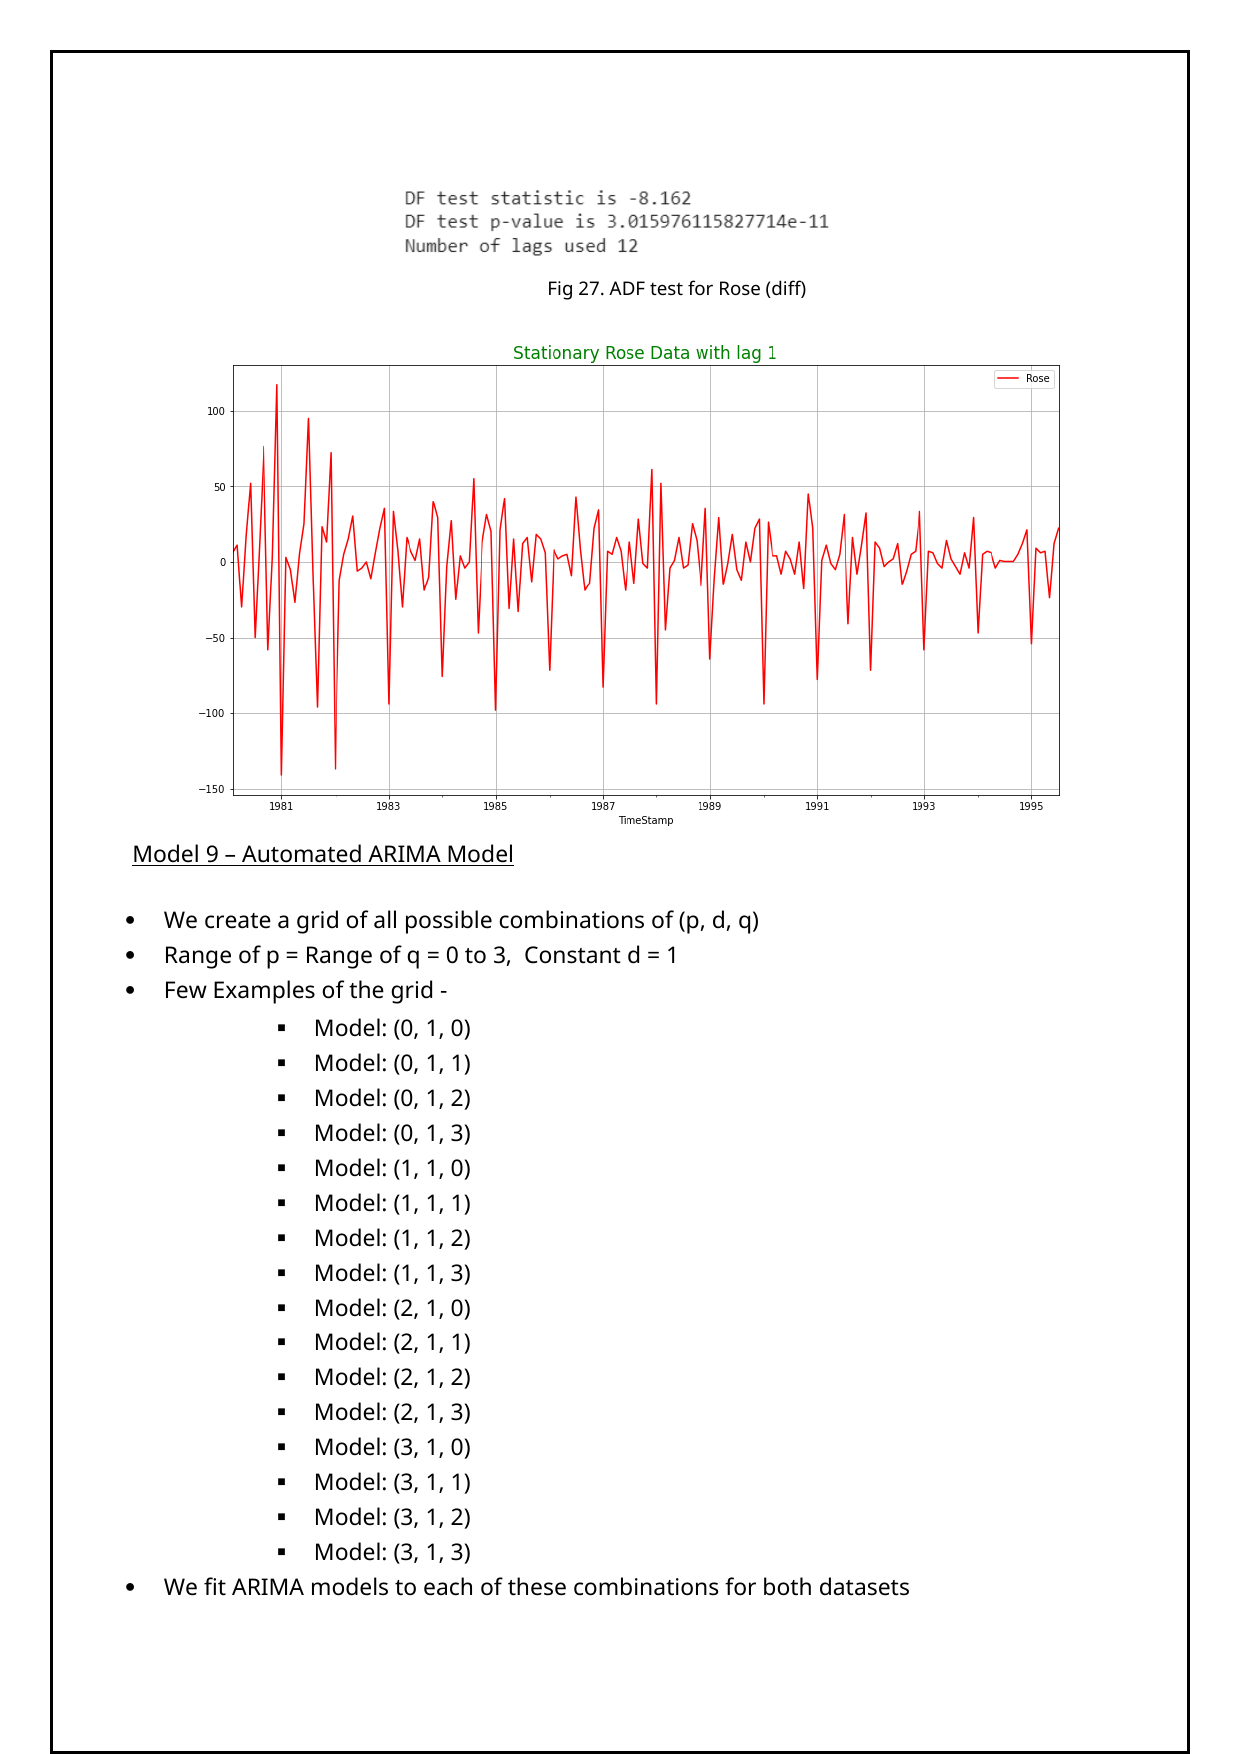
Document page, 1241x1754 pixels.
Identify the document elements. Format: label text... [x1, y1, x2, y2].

text Fig 27. ADF test for Rose (diff) [89, 275, 1167, 301]
list Model: (0, 1, 3) [276, 1117, 1167, 1148]
list Model: (3, 1, 0) [276, 1431, 1167, 1462]
list Model: (3, 1, 1) [276, 1466, 1167, 1497]
list Model: (2, 1, 0) [276, 1291, 1167, 1323]
list Model: (2, 1, 1) [276, 1326, 1167, 1358]
picture [381, 180, 874, 273]
list Few Examples of the grid - [126, 974, 1167, 1005]
picture [191, 338, 1064, 832]
list Model: (1, 1, 3) [276, 1257, 1167, 1288]
list Range of p = Range of q = 0 to 3, Constant d = 1 [126, 939, 1167, 970]
list We create a grid of all possible combinations of (p, d, q) [126, 904, 1167, 935]
list Model: (0, 1, 1) [276, 1047, 1167, 1078]
list Model: (2, 1, 3) [276, 1396, 1167, 1427]
list Model: (2, 1, 2) [276, 1361, 1167, 1392]
list Model: (3, 1, 2) [276, 1501, 1167, 1532]
list We fit ARIMA models to each of these combinations for both datasets [126, 1571, 1167, 1602]
list Model: (0, 1, 0) [276, 1012, 1167, 1043]
list Model: (3, 1, 3) [276, 1536, 1167, 1567]
list Model: (1, 1, 0) [276, 1152, 1167, 1183]
list Model: (0, 1, 2) [276, 1082, 1167, 1113]
list Model: (1, 1, 2) [276, 1222, 1167, 1253]
list Model: (1, 1, 1) [276, 1187, 1167, 1218]
subtitle Model 9 – Automated ARIMA Model [132, 838, 1167, 869]
